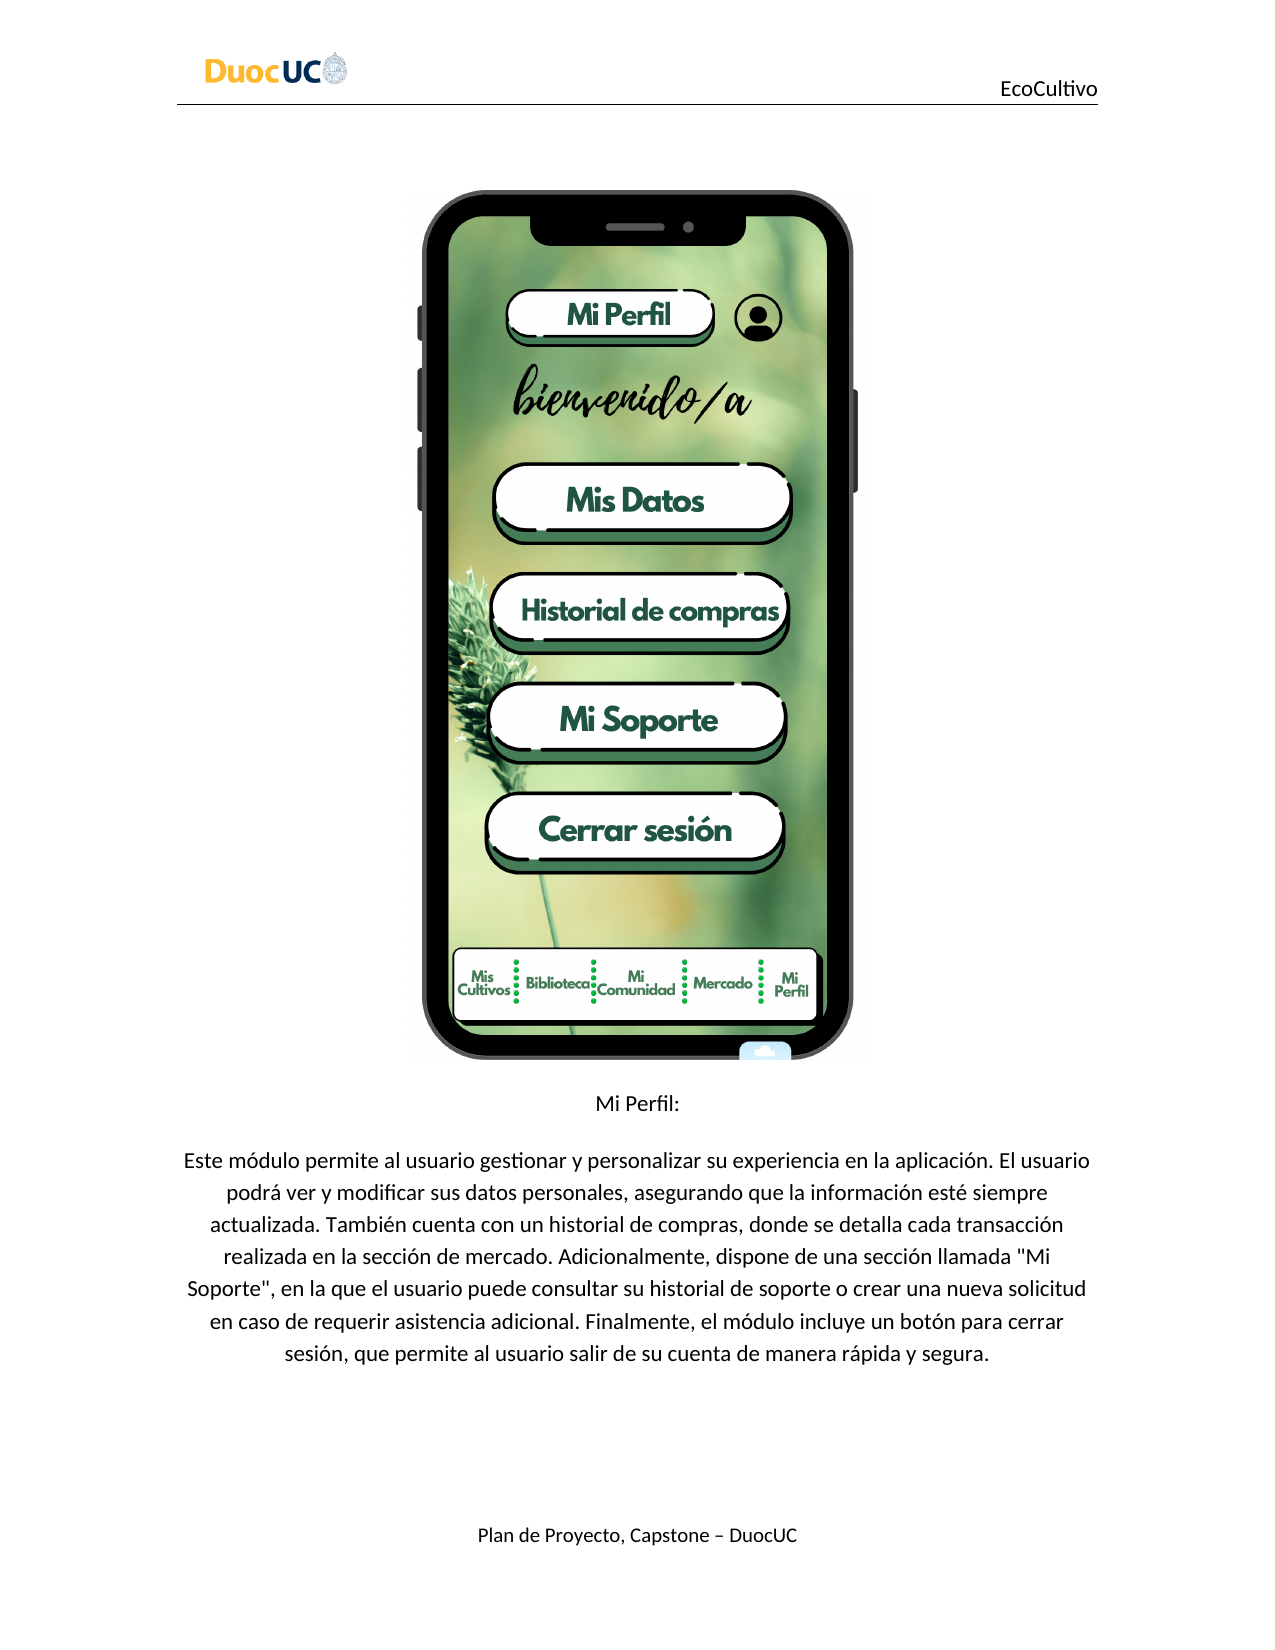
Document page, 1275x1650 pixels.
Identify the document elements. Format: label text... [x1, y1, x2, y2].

picture [198, 48, 352, 87]
text Este módulo permite al usuario gestionar y personalizar su experiencia en la aplicación. El usuario podrá ver y modificar sus datos personales, asegurando que la información esté siempre actualizada. También cuenta con un historial de compras, donde se detalla cada transacción realizada en la sección de mercado. Adicionalmente, dispone de una sección llamada "Mi Soporte", en la que el usuario puede consultar su historial de soporte o crear una nueva solicitud en caso de requerir asistencia adicional. Finalmente, el módulo incluye un botón para cerrar sesión, que permite al usuario salir de su cuenta de manera rápida y segura. [177, 1146, 1098, 1367]
picture [404, 190, 871, 1060]
text Mi Perfil: [177, 1089, 1098, 1117]
